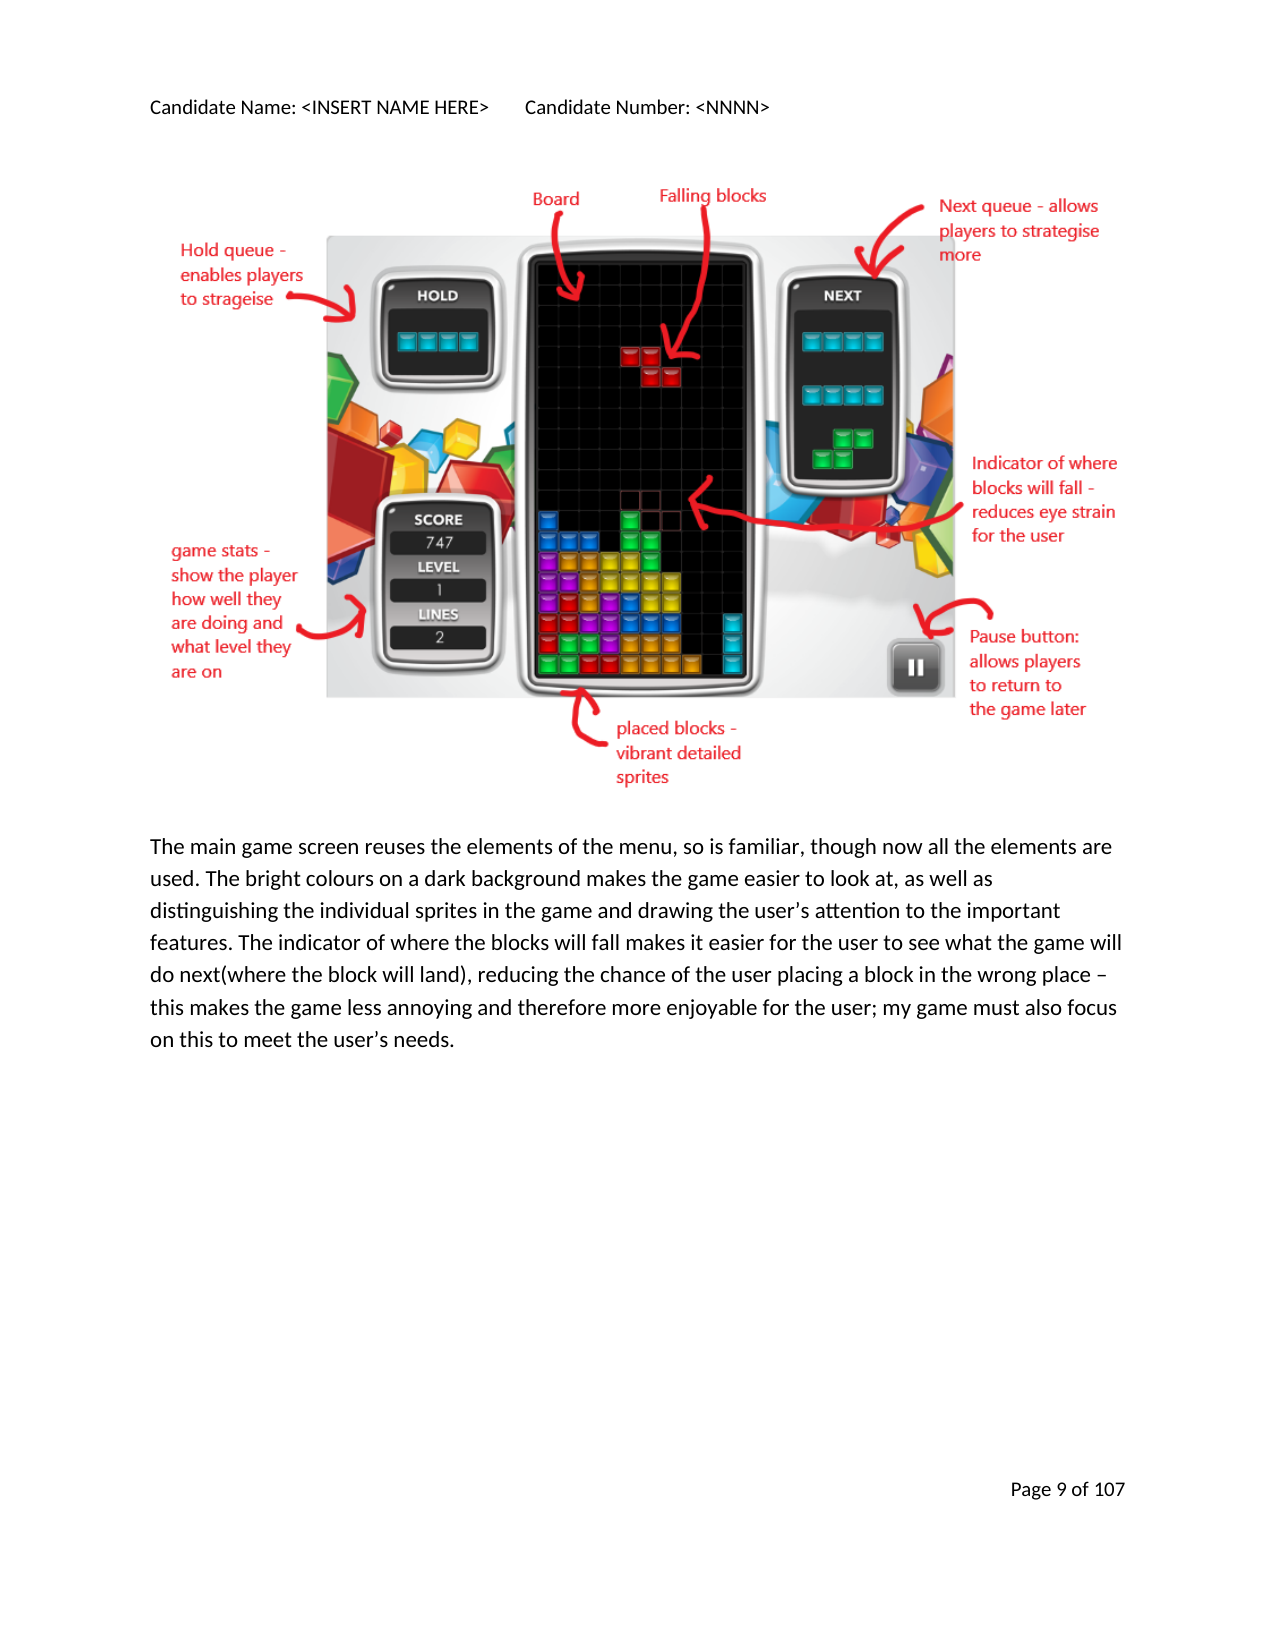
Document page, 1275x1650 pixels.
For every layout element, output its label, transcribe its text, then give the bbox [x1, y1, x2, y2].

picture [150, 144, 1125, 808]
text The main game screen reuses the elements of the menu, so is familiar, though now all the elements are used. The bright colours on a dark background makes the game easier to look at, as well as distinguishing the individual sprites in the game and drawing the user’s attention to the important features. The indicator of where the blocks will fall makes it easier for the user to see what the game will do next(where the block will land), reducing the chance of the user placing a block in the wrong place – this makes the game less annoying and therefore more enjoyable for the user; my game must also focus on this to meet the user’s needs. [150, 832, 1125, 1053]
